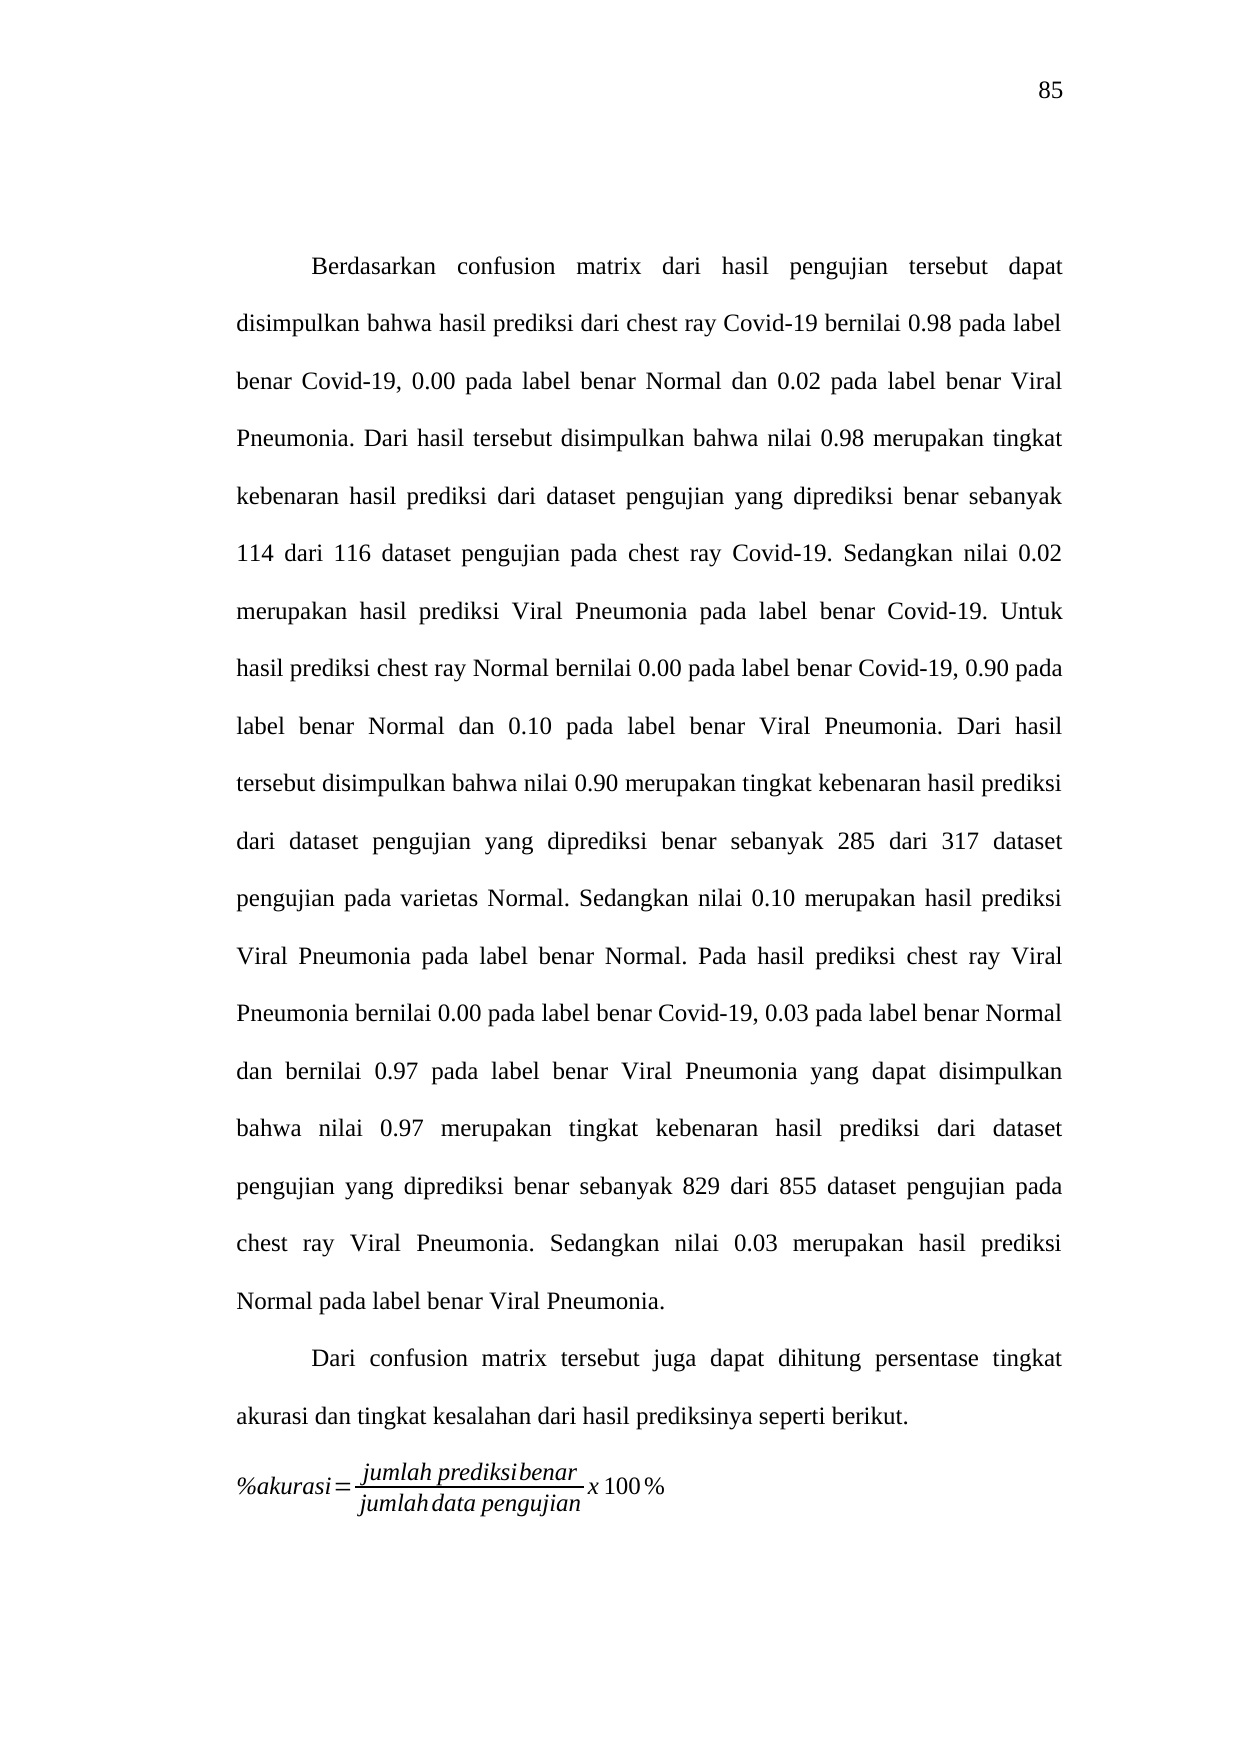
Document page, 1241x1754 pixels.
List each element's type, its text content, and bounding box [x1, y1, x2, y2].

text Berdasarkan confusion matrix dari hasil pengujian tersebut dapat disimpulkan bahwa hasil prediksi dari chest ray Covid-19 bernilai 0.98 pada label benar Covid-19, 0.00 pada label benar Normal dan 0.02 pada label benar Viral Pneumonia. Dari hasil tersebut disimpulkan bahwa nilai 0.98 merupakan tingkat kebenaran hasil prediksi dari dataset pengujian yang diprediksi benar sebanyak 114 dari 116 dataset pengujian pada chest ray Covid-19. Sedangkan nilai 0.02 merupakan hasil prediksi Viral Pneumonia pada label benar Covid-19. Untuk hasil prediksi chest ray Normal bernilai 0.00 pada label benar Covid-19, 0.90 pada label benar Normal dan 0.10 pada label benar Viral Pneumonia. Dari hasil tersebut disimpulkan bahwa nilai 0.90 merupakan tingkat kebenaran hasil prediksi dari dataset pengujian yang diprediksi benar sebanyak 285 dari 317 dataset pengujian pada varietas Normal. Sedangkan nilai 0.10 merupakan hasil prediksi Viral Pneumonia pada label benar Normal. Pada hasil prediksi chest ray Viral Pneumonia bernilai 0.00 pada label benar Covid-19, 0.03 pada label benar Normal dan bernilai 0.97 pada label benar Viral Pneumonia yang dapat disimpulkan bahwa nilai 0.97 merupakan tingkat kebenaran hasil prediksi dari dataset pengujian yang diprediksi benar sebanyak 829 dari 855 dataset pengujian pada chest ray Viral Pneumonia. Sedangkan nilai 0.03 merupakan hasil prediksi Normal pada label benar Viral Pneumonia. [236, 251, 1063, 1314]
text Dari confusion matrix tersebut juga dapat dihitung persentase tingkat akurasi dan tingkat kesalahan dari hasil prediksinya seperti berikut. [236, 1343, 1063, 1429]
